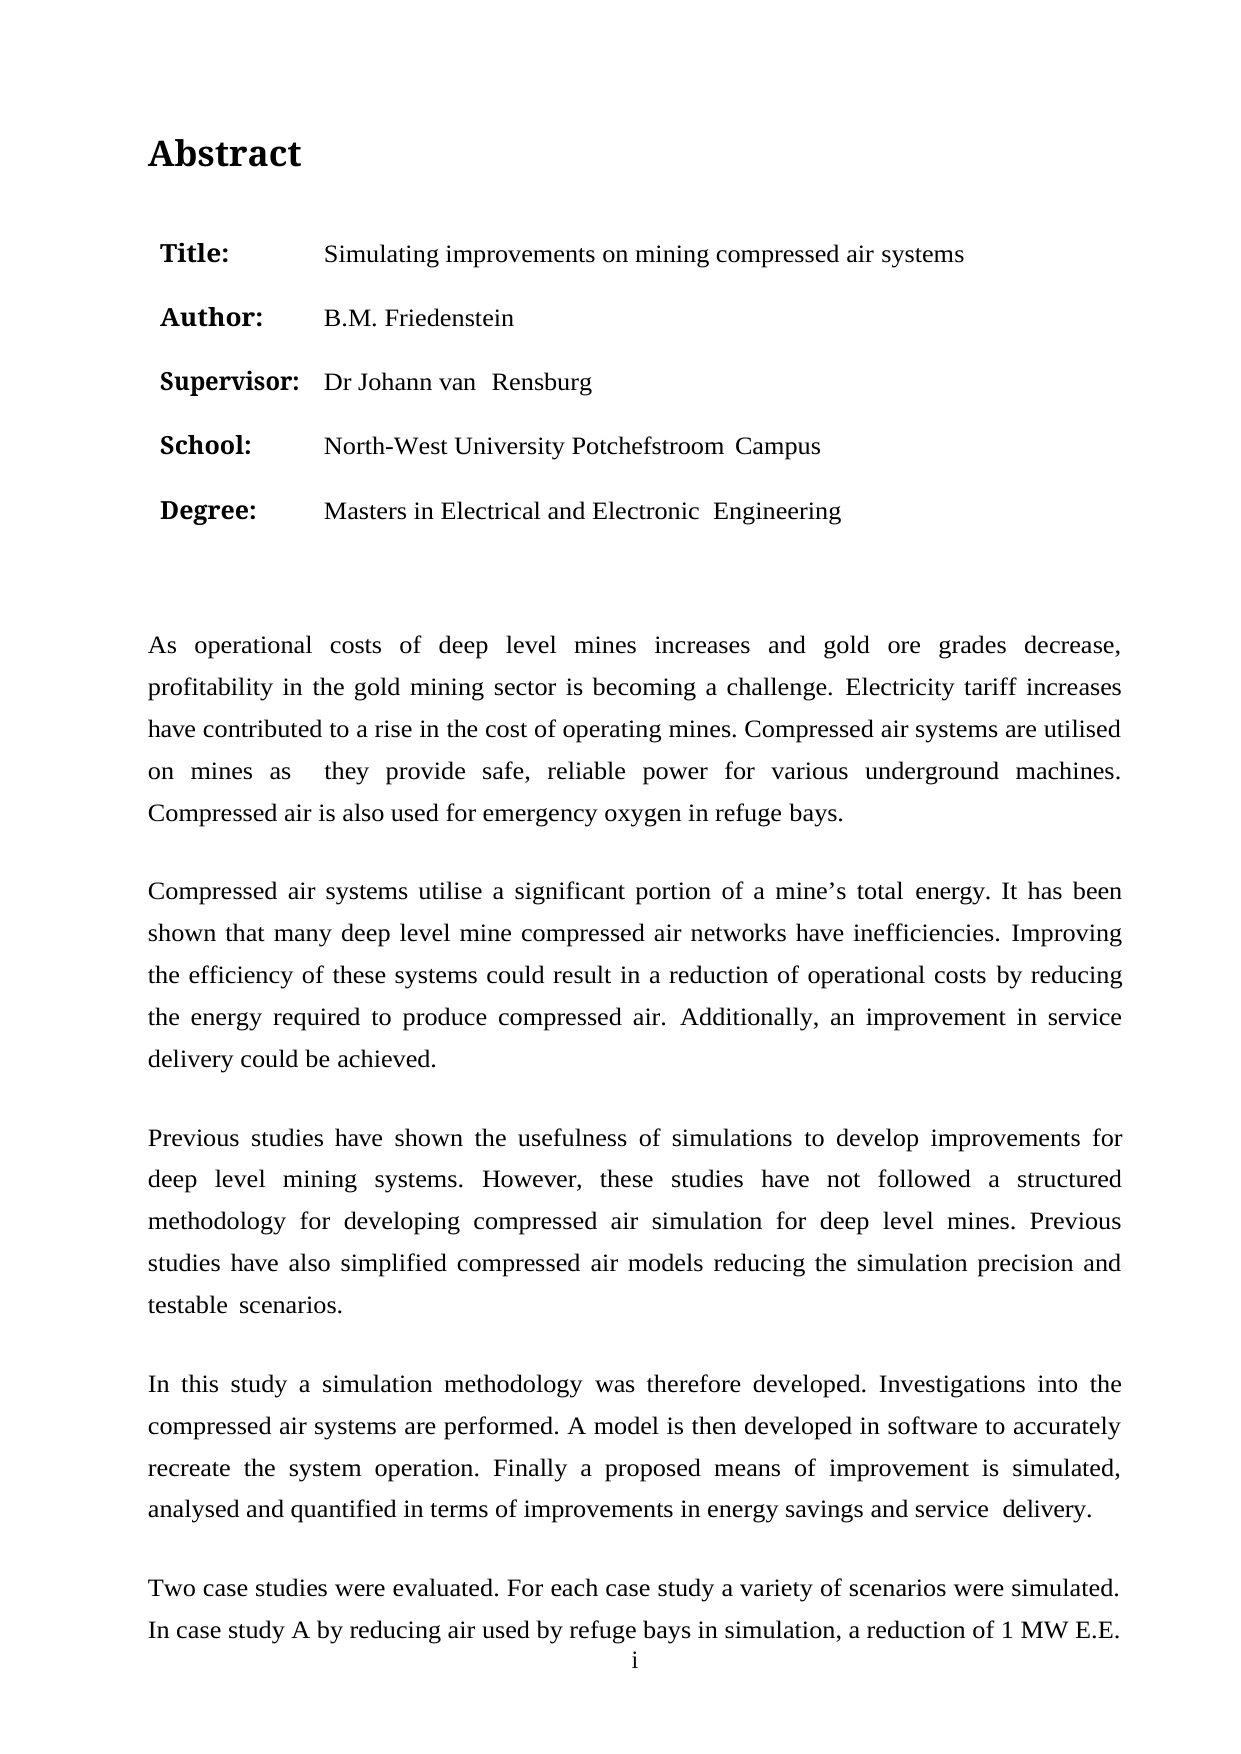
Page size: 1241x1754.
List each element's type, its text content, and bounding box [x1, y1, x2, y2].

text School: North-West University Potchefstroom Campus [160, 428, 1134, 462]
text Abstract [148, 128, 1134, 177]
text Supervisor: Dr Johann van Rensburg [160, 364, 1134, 398]
text Author: B.M. Friedenstein [160, 299, 1134, 333]
text Compressed air systems utilise a significant portion of a mine’s total energy. It has been shown that many deep level mine compressed air networks have inefficiencies. Improving the efficiency of these systems could result in a reduction of operational costs by reducing the energy required to produce compressed air. Additionally, an improvement in service delivery could be achieved. [148, 876, 1122, 1073]
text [148, 1573, 1122, 1644]
text In this study a simulation methodology was therefore developed. Investigations into the compressed air systems are performed. A model is then developed in software to accurately recreate the system operation. Finally a proposed means of improvement is simulated, analysed and quantified in terms of improvements in energy savings and service delivery. [148, 1369, 1122, 1523]
text Previous studies have shown the usefulness of simulations to develop improvements for deep level mining systems. However, these studies have not followed a structured methodology for developing compressed air simulation for deep level mines. Previous studies have also simplified compressed air models reducing the simulation precision and testable scenarios. [148, 1123, 1122, 1319]
text Title: Simulating improvements on mining compressed air systems [160, 235, 1134, 269]
text Degree: Masters in Electrical and Electronic Engineering [160, 492, 1134, 526]
text As operational costs of deep level mines increases and gold ore grades decrease, profitability in the gold mining sector is becoming a challenge. Electricity tariff increases have contributed to a rise in the cost of operating mines. Compressed air systems are utilised on mines as they provide safe, reliable power for various underground machines. Compressed air is also used for emergency oxygen in refuge bays. [148, 630, 1122, 826]
